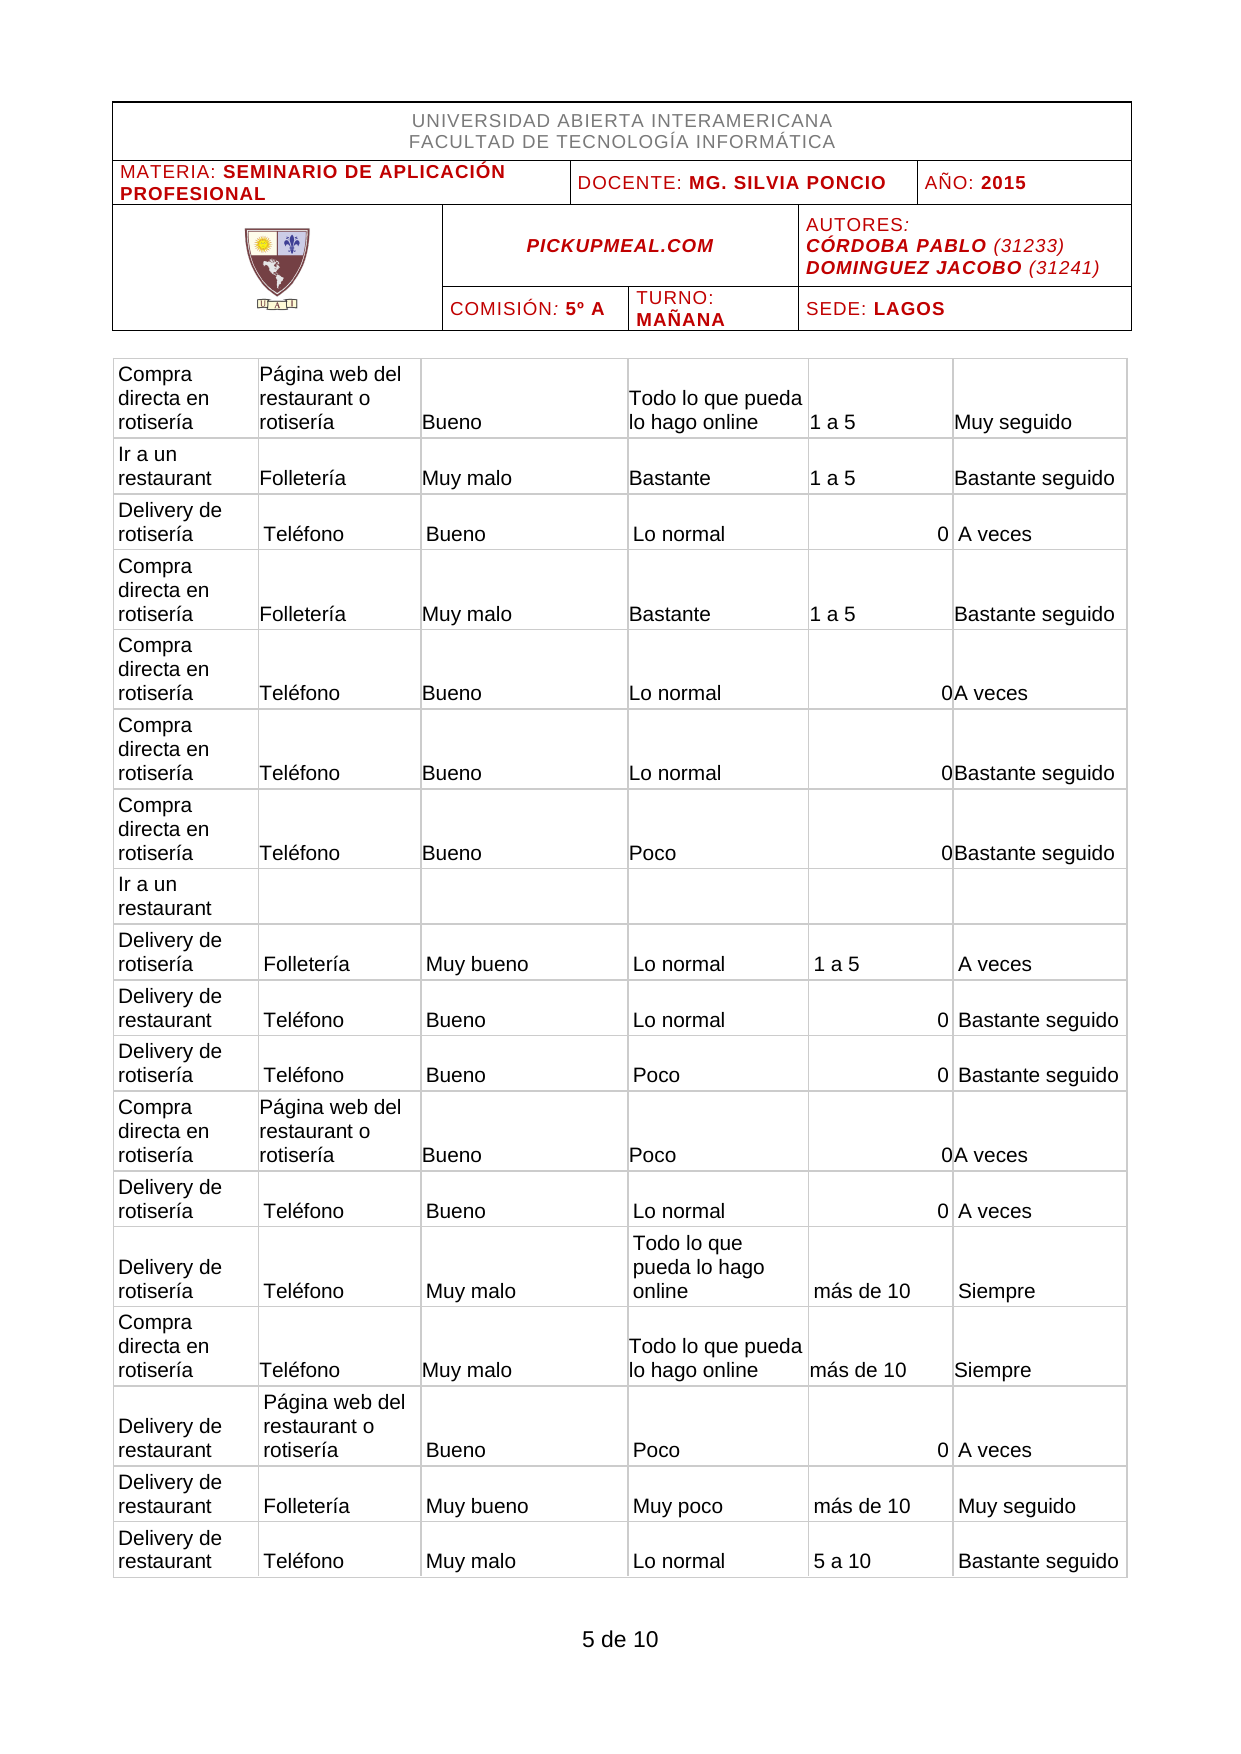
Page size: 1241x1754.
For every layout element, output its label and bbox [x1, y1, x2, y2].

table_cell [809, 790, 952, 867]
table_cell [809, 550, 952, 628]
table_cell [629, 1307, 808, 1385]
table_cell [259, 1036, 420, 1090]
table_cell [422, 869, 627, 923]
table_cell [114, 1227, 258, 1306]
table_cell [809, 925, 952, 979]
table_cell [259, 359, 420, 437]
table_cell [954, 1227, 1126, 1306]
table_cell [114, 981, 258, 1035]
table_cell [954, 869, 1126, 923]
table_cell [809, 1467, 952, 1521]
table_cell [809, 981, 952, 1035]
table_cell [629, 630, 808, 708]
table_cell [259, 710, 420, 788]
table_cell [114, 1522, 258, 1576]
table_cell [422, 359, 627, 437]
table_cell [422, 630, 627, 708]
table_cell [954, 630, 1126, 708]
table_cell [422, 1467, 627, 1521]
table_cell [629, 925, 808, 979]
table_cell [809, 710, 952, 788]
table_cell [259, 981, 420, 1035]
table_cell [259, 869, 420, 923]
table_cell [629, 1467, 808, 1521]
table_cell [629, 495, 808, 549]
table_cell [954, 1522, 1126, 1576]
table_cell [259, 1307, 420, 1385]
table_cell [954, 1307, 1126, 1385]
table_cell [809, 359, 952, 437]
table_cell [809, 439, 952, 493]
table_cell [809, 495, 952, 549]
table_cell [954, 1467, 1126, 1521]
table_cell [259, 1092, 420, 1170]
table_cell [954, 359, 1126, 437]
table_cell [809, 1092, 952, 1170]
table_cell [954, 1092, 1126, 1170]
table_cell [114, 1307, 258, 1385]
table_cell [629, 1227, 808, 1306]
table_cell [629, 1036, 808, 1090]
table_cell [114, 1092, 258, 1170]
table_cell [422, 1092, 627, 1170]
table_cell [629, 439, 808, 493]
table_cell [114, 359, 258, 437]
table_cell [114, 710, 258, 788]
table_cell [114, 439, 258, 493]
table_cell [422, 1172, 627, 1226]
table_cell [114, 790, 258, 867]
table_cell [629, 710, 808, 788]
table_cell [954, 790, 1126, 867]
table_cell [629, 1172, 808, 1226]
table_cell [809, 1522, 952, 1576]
picture [230, 222, 325, 313]
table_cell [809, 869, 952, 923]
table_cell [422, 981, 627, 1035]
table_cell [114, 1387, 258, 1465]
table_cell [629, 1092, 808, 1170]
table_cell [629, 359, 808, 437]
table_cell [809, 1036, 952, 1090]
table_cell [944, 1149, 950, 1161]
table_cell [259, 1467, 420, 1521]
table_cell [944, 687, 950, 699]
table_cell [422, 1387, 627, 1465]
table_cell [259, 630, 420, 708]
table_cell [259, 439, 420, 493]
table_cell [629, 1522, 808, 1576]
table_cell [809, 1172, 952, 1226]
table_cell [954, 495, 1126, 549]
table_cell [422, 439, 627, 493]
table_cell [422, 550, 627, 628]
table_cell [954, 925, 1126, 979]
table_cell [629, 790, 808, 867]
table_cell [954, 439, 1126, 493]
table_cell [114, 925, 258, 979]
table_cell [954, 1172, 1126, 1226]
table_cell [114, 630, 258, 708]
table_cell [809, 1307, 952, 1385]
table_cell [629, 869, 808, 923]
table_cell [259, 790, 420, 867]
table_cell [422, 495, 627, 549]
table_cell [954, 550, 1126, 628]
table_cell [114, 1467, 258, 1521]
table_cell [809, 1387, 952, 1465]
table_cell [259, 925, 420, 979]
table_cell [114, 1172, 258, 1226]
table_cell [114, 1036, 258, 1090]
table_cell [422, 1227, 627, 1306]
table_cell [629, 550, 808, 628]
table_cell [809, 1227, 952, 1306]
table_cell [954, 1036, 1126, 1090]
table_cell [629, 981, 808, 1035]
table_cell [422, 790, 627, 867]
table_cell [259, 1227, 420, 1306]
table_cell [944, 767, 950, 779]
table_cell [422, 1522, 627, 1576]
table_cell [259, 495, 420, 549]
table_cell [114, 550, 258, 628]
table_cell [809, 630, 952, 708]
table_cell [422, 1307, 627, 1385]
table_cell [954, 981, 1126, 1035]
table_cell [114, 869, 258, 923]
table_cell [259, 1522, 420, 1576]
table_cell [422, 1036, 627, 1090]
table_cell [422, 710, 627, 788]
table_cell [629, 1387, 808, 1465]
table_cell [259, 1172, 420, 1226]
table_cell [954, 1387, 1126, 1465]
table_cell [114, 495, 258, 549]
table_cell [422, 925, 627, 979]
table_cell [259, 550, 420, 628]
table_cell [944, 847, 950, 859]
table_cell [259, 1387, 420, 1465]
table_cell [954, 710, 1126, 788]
